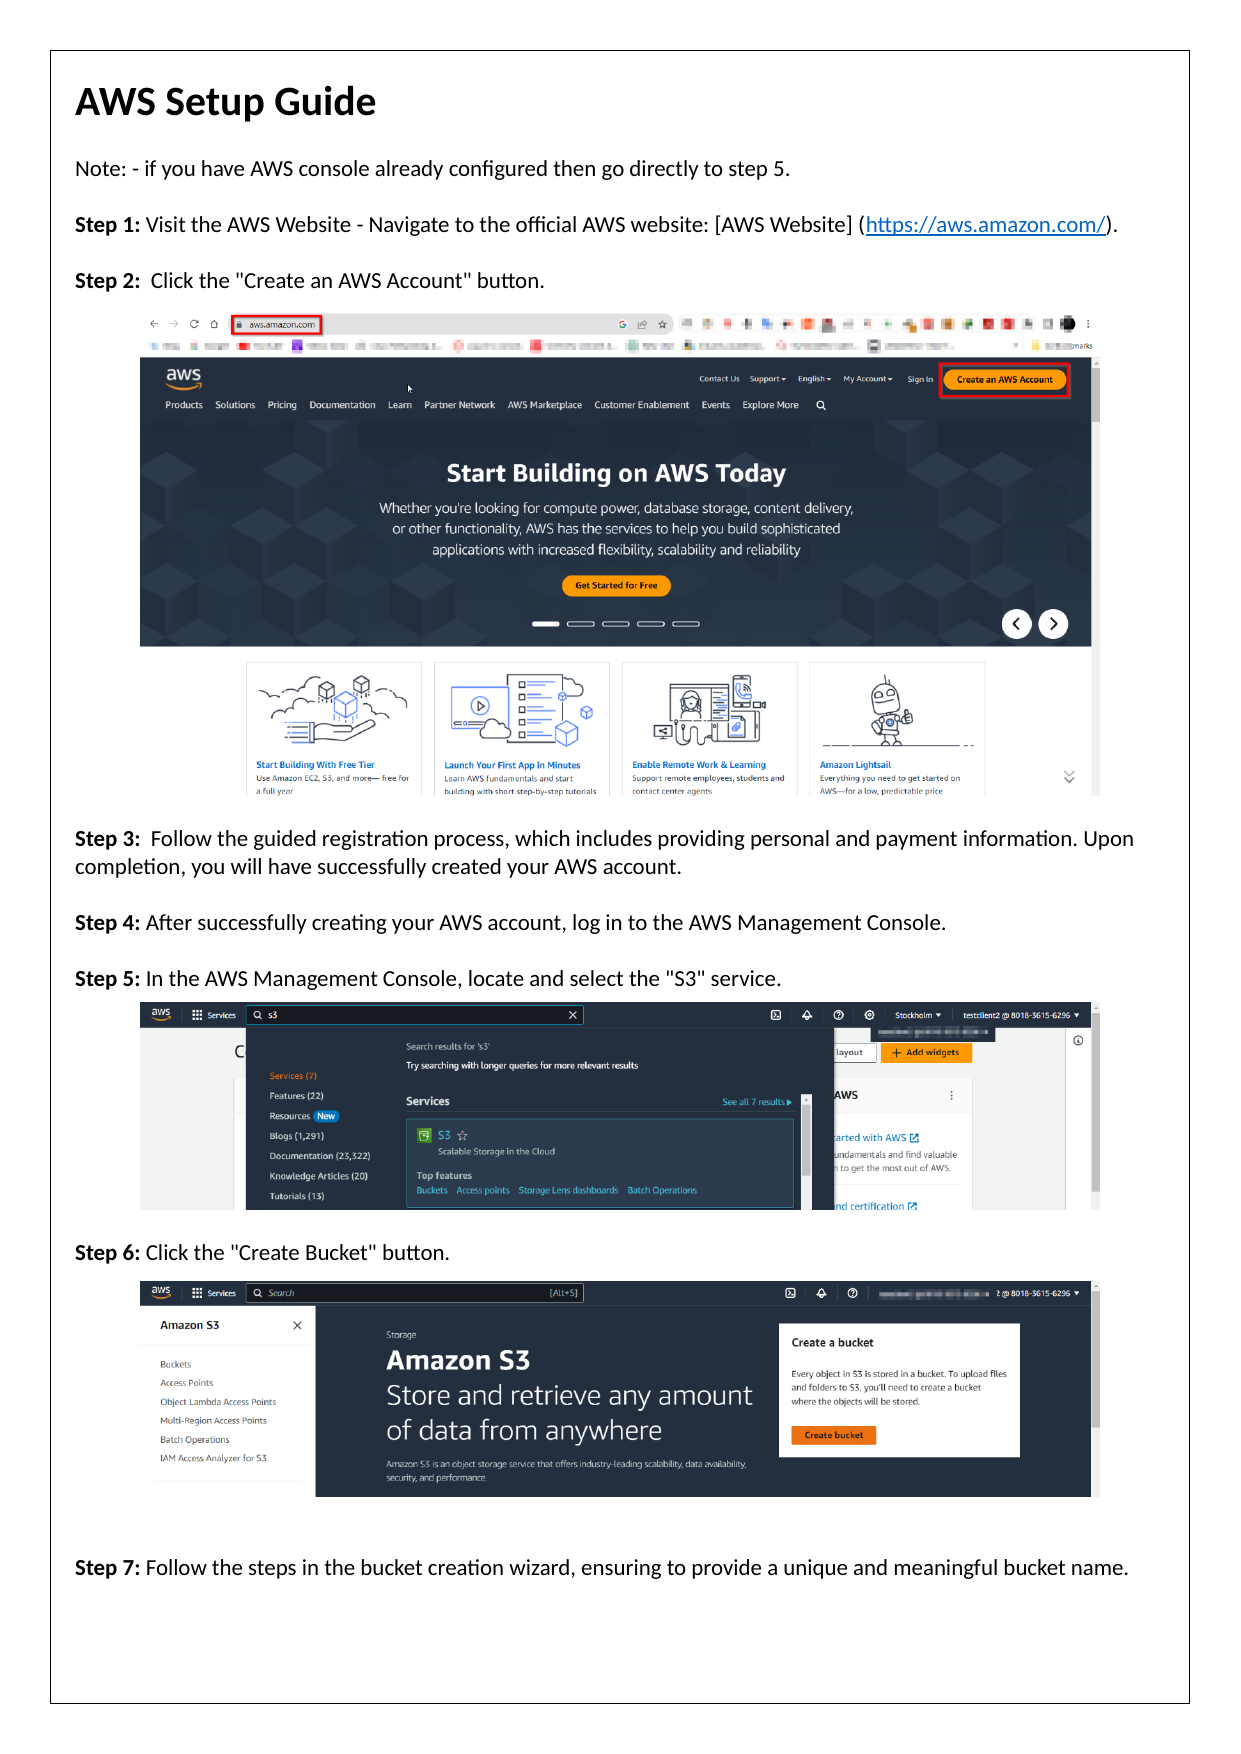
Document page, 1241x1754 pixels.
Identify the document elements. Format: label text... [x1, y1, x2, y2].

text AWS Setup Guide [75, 75, 1165, 126]
text Step 3: Follow the guided registration process, which includes providing personal and payment information. Upon completion, you will have successfully created your AWS account. [75, 824, 1165, 880]
text Step 5: In the AWS Management Console, locate and select the "S3" service. [75, 964, 1165, 992]
picture [140, 312, 1100, 796]
picture [140, 1002, 1100, 1210]
picture [140, 1281, 1100, 1497]
text Note: - if you have AWS console already configured then go directly to step 5. [75, 154, 1165, 182]
text Step 1: Visit the AWS Website - Navigate to the official AWS website: [AWS Website] (https://aws.amazon.com/). [75, 210, 1165, 238]
text Step 7: Follow the steps in the bucket creation wizard, ensuring to provide a unique and meaningful bucket name. [75, 1553, 1165, 1581]
text Step 6: Click the "Create Bucket" button. [75, 1238, 1165, 1266]
text Step 4: After successfully creating your AWS account, log in to the AWS Management Console. [75, 908, 1165, 936]
text Step 2: Click the "Create an AWS Account" button. [75, 266, 1165, 294]
